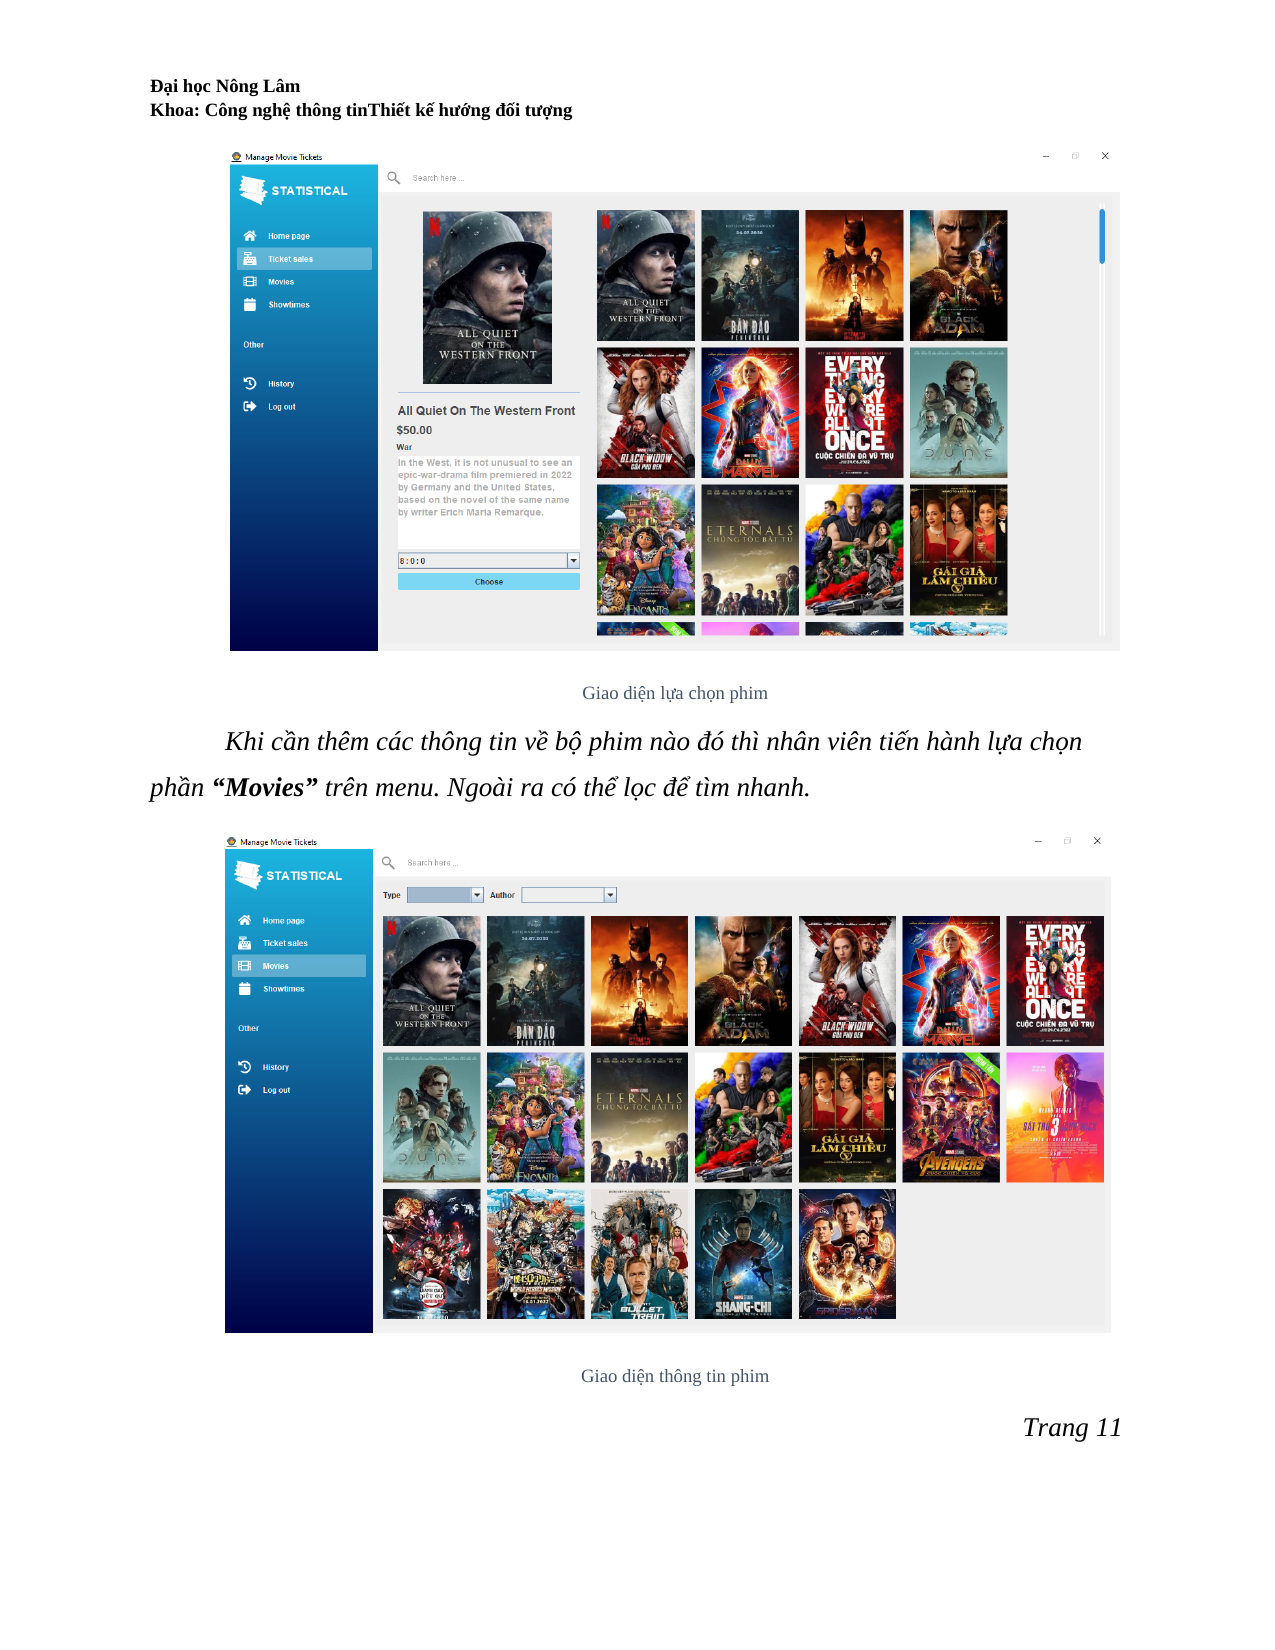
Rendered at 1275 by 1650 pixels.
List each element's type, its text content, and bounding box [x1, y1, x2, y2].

picture [230, 150, 1120, 651]
text Giao diện lựa chọn phim [150, 682, 1125, 704]
text Giao diện thông tin phim [150, 1365, 1125, 1387]
text Khi cần thêm các thông tin về bộ phim nào đó thì nhân viên tiến hành lựa chọn phần “Movies” trên menu. Ngoài ra có thể lọc để tìm nhanh. [150, 725, 1125, 802]
picture [225, 834, 1112, 1333]
